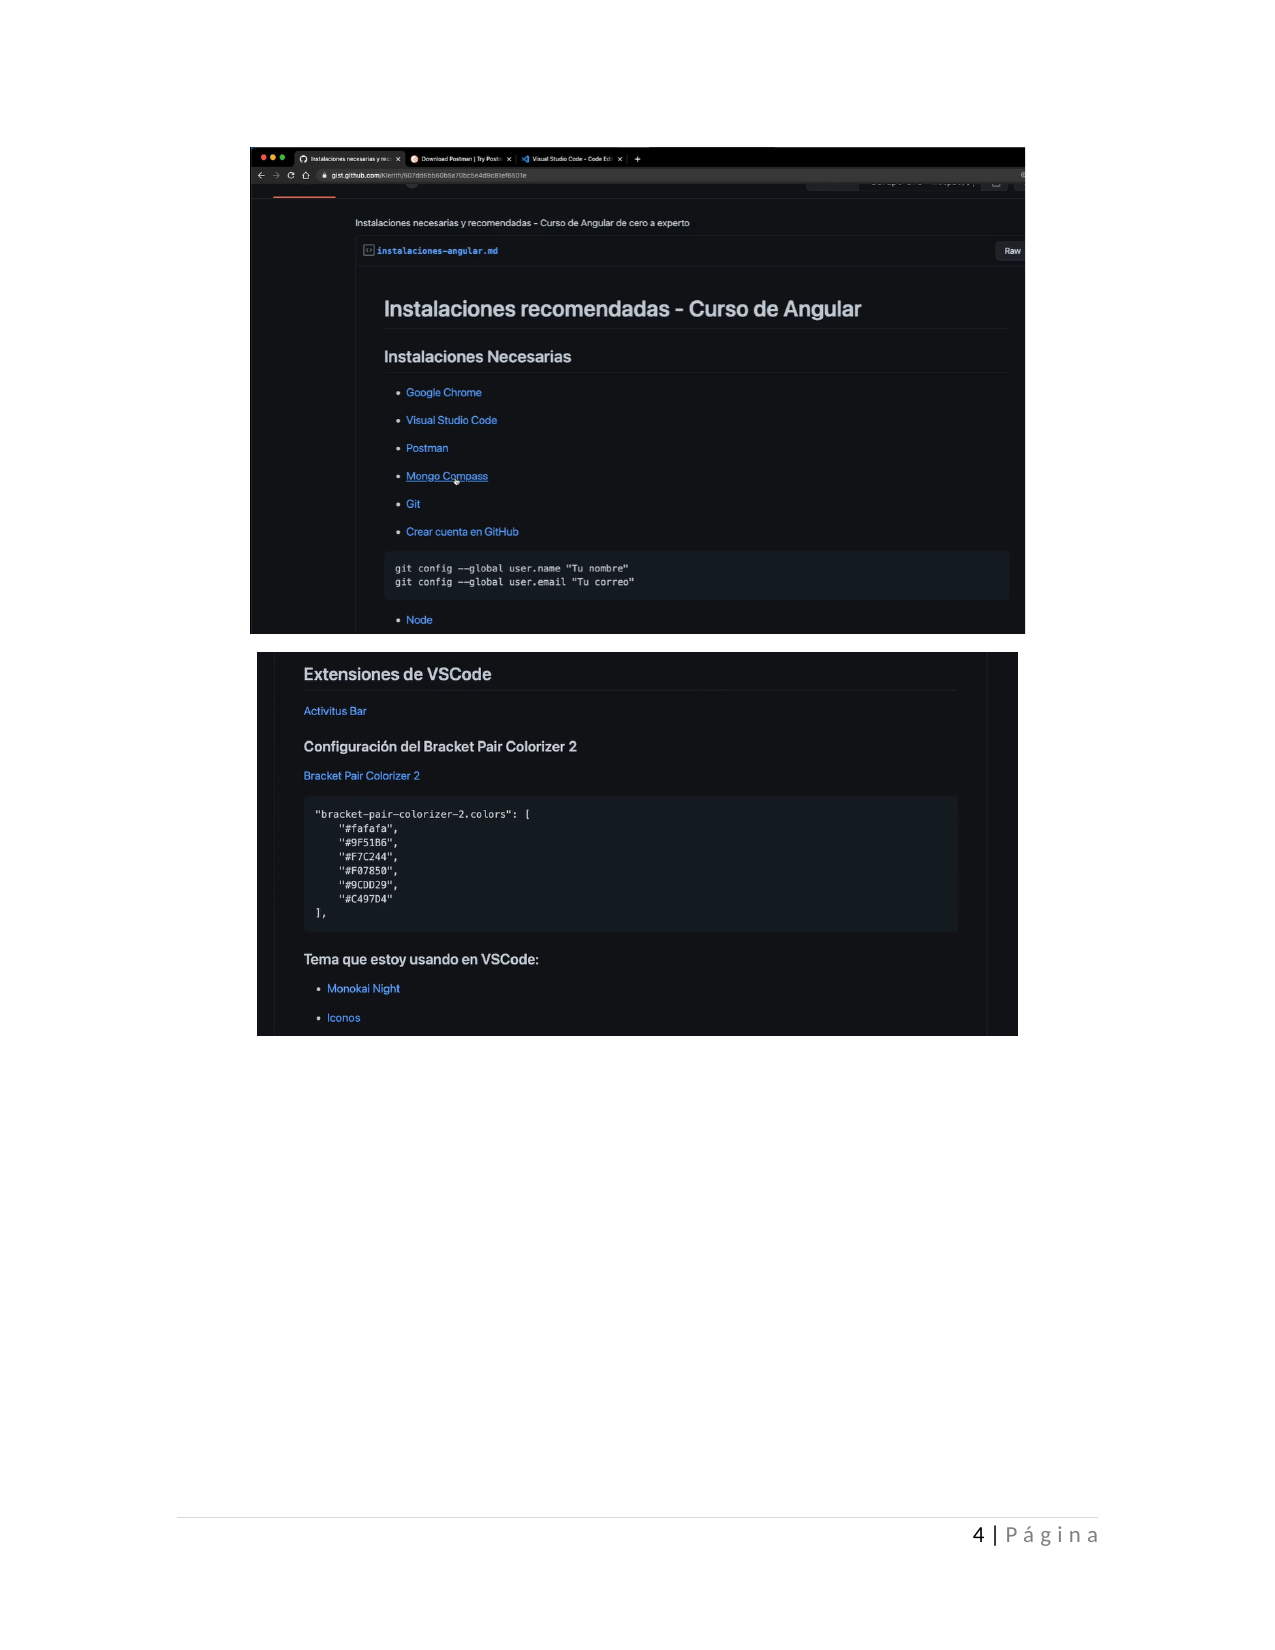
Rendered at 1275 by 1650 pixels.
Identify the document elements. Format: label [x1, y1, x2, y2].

picture [250, 147, 1025, 634]
picture [257, 652, 1018, 1036]
